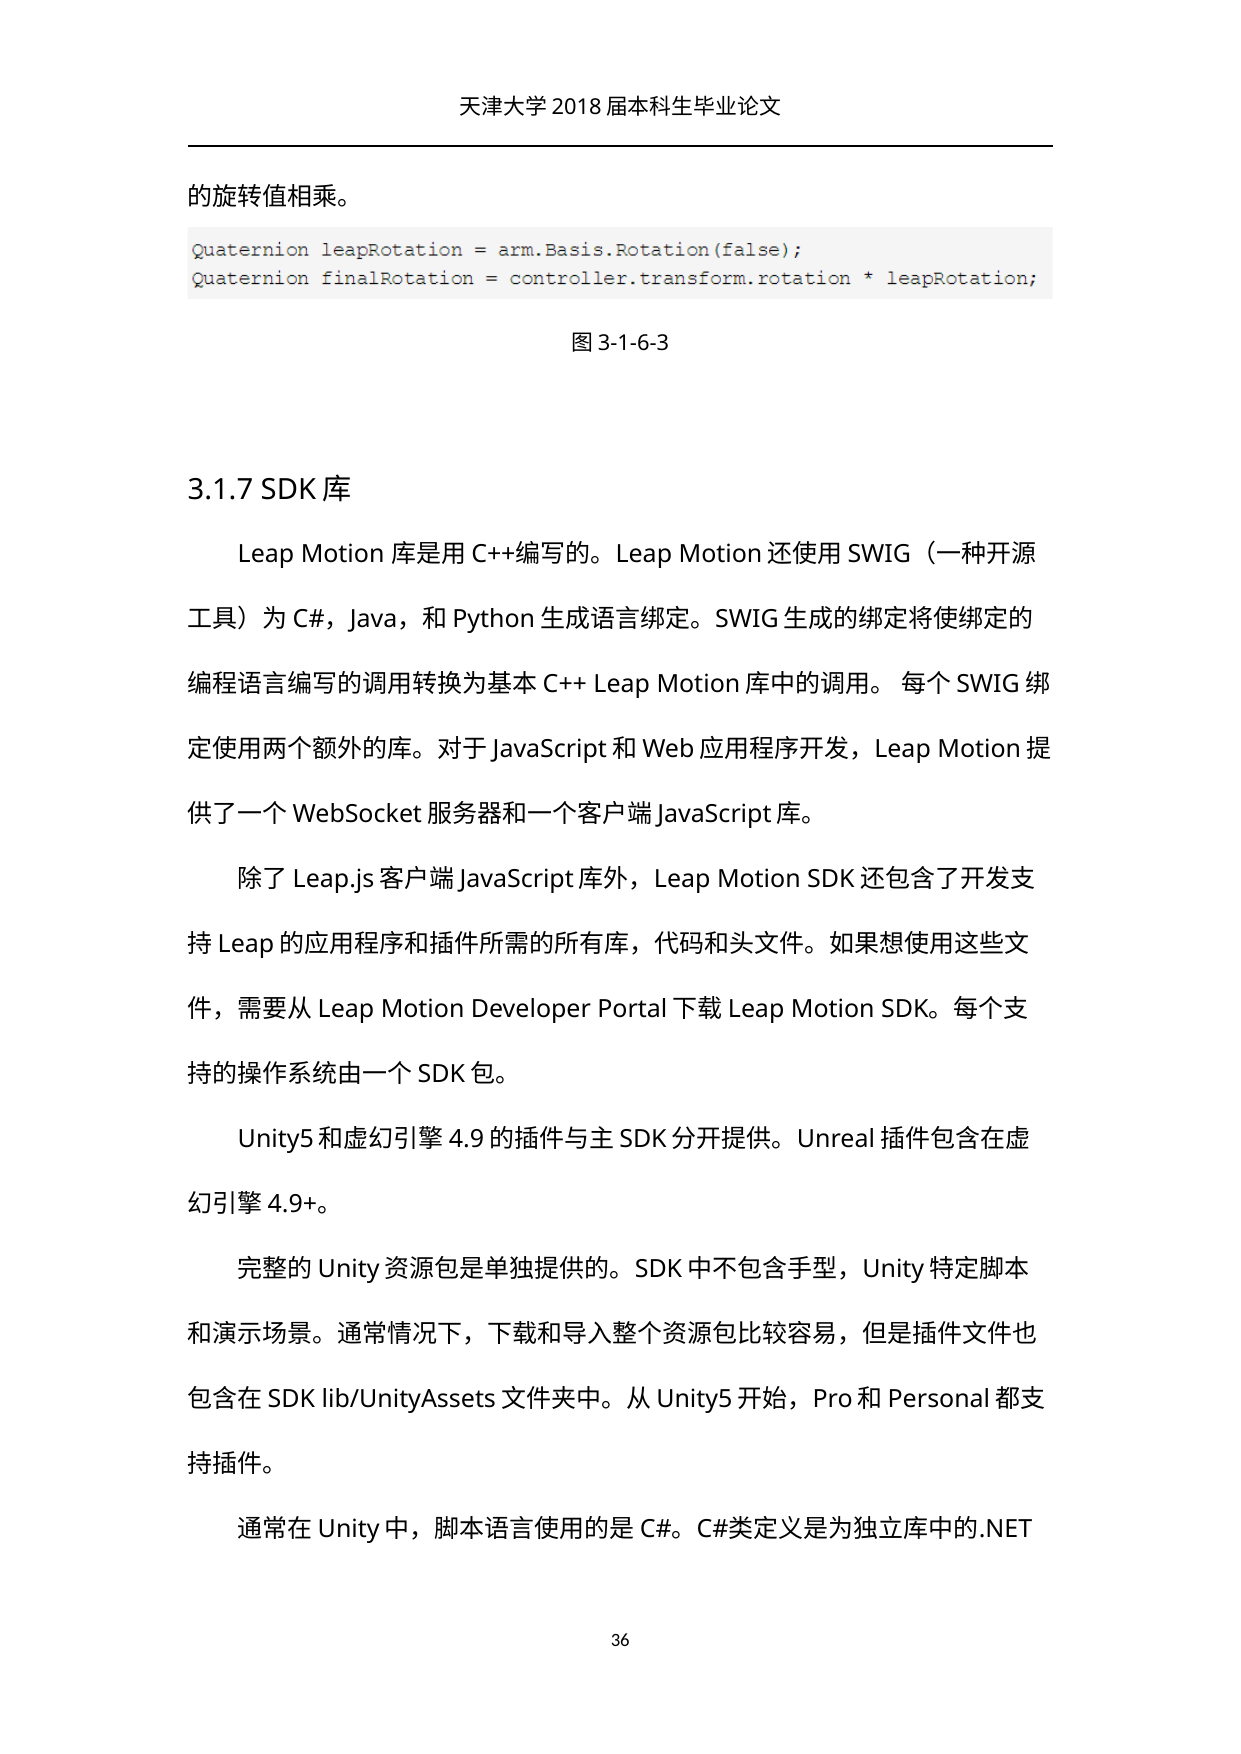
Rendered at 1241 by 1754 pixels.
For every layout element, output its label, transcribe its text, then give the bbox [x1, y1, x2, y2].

text 完整的Unity资源包是单独提供的。SDK中不包含手型，Unity特定脚本和演示场景。通常情况下，下载和导入整个资源包比较容易，但是插件文件也包含在SDK lib/UnityAssets文件夹中。从Unity5开始，Pro和Personal都支持插件。 [187, 1234, 1053, 1494]
text Unity5和虚幻引擎4.9的插件与主SDK分开提供。Unreal插件包含在虚幻引擎4.9+。 [187, 1104, 1053, 1234]
text 除了Leap.js客户端JavaScript库外，Leap Motion SDK还包含了开发支持Leap的应用程序和插件所需的所有库，代码和头文件。如果想使用这些文件，需要从Leap Motion Developer Portal下载Leap Motion SDK。每个支持的操作系统由一个SDK包。 [187, 844, 1053, 1104]
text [187, 1494, 1053, 1559]
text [187, 162, 1053, 227]
text 3.1.7 SDK库 [187, 454, 1053, 519]
text Leap Motion 库是用C++编写的。Leap Motion还使用SWIG（一种开源工具）为C#，Java，和Python生成语言绑定。SWIG生成的绑定将使绑定的编程语言编写的调用转换为基本C++ Leap Motion库中的调用。 每个SWIG绑定使用两个额外的库。对于JavaScript和Web应用程序开发，Leap Motion提供了一个WebSocket服务器和一个客户端JavaScript库。 [187, 519, 1053, 844]
text 图3-1-6-3 [187, 324, 1053, 357]
picture [187, 227, 1053, 299]
